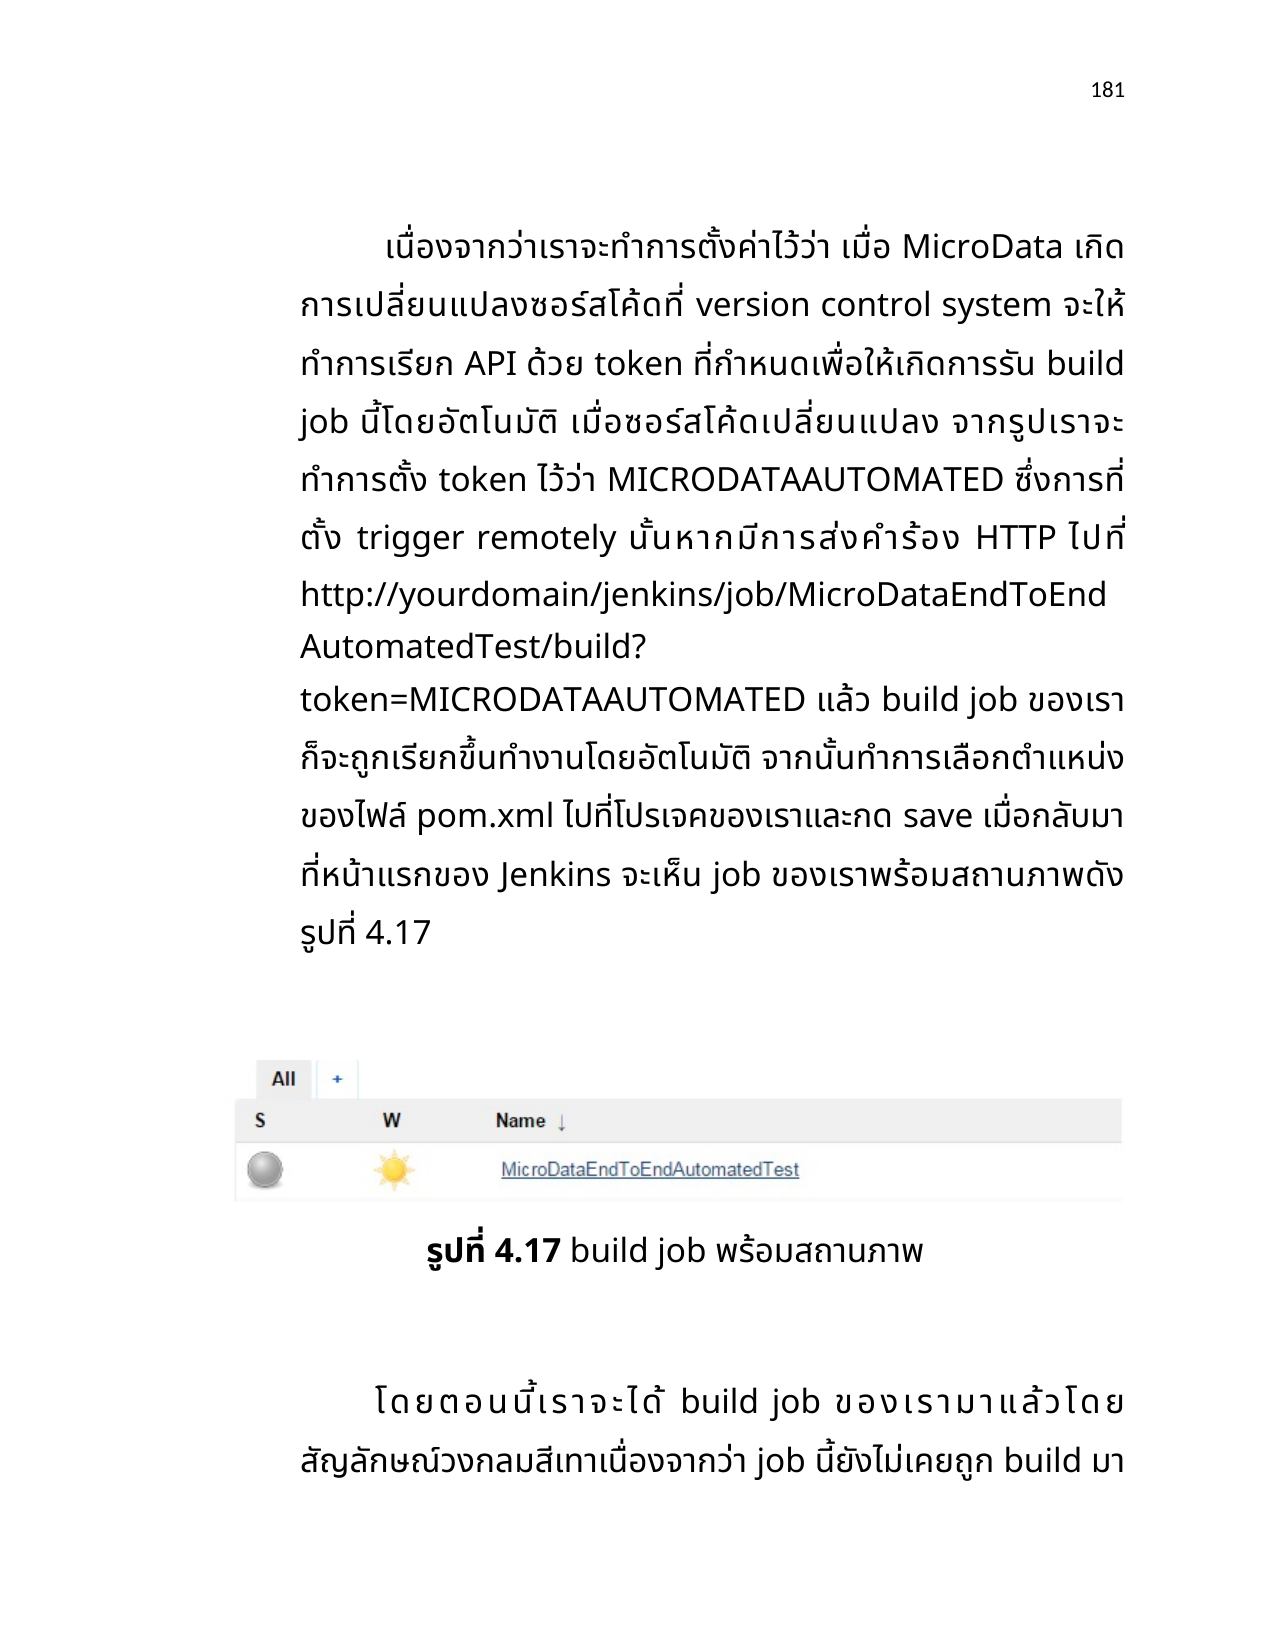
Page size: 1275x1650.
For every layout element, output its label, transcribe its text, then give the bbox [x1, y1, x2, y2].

text เนื่องจากว่าเราจะทำการตั้งค่าไว้ว่า เมื่อ MicroData เกิดการเปลี่ยนแปลงซอร์สโค้ดที่ version control system จะให้ทำการเรียก API ด้วย token ที่กำหนดเพื่อให้เกิดการรัน build job นี้โดยอัตโนมัติ เมื่อซอร์สโค้ดเปลี่ยนแปลง จากรูปเราจะทำการตั้ง token ไว้ว่า MICRODATAAUTOMATED ซึ่งการที่ตั้ง trigger remotely นั้นหากมีการส่งคำร้อง HTTP ไปที่ http://yourdomain/jenkins/job/MicroDataEndToEndAutomatedTest/build?token=MICRODATAAUTOMATED แล้ว build job ของเราก็จะถูกเรียกขึ้นทำงานโดยอัตโนมัติ จากนั้นทำการเลือกตำแหน่งของไฟล์ pom.xml ไปที่โปรเจคของเราและกด save เมื่อกลับมาที่หน้าแรกของ Jenkins จะเห็น job ของเราพร้อมสถานภาพดังรูปที่ 4.17 [300, 223, 1125, 959]
picture [225, 1060, 1125, 1202]
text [225, 1378, 1125, 1487]
text รูปที่ 4.17 build job พร้อมสถานภาพ [225, 1226, 1125, 1277]
